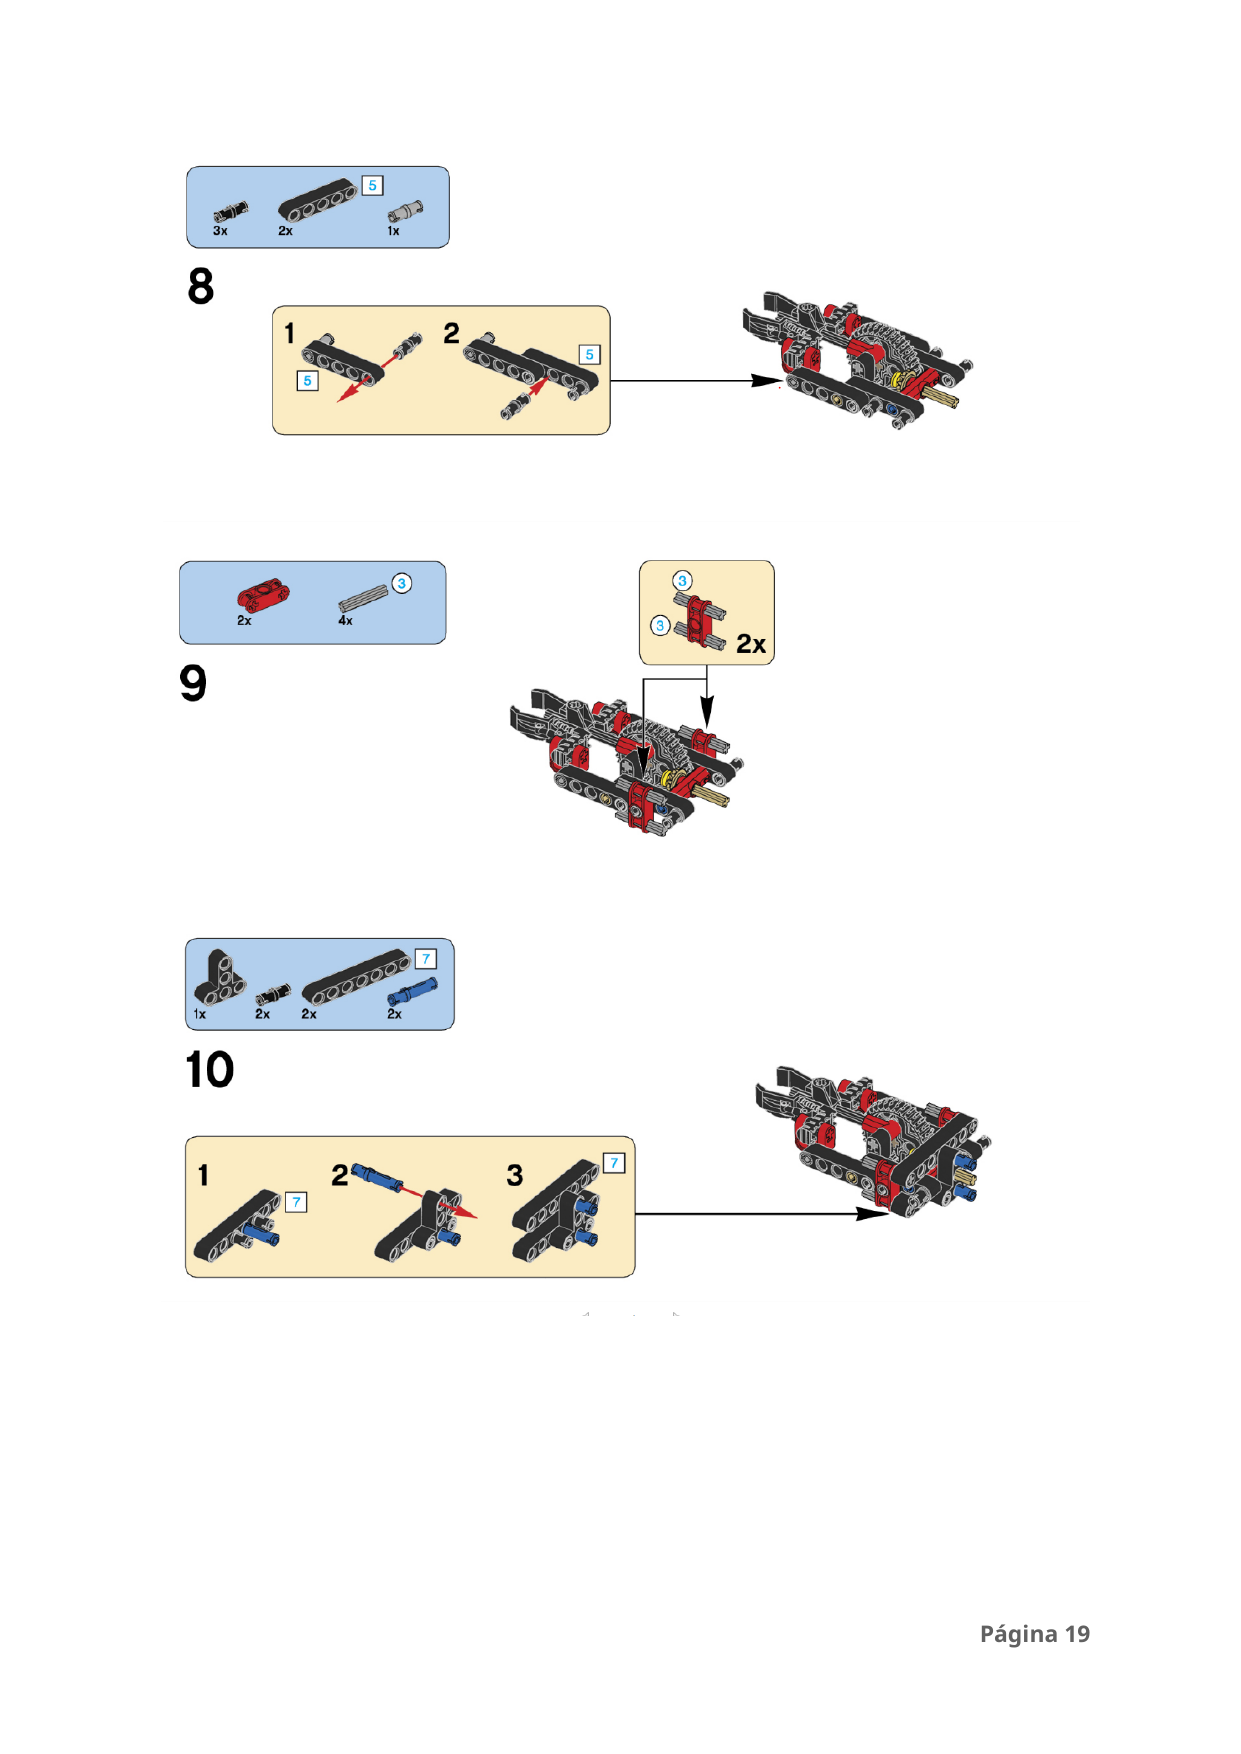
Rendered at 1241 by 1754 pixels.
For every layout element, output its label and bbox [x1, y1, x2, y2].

picture [150, 919, 1091, 1316]
picture [150, 150, 1091, 528]
picture [150, 536, 1091, 911]
